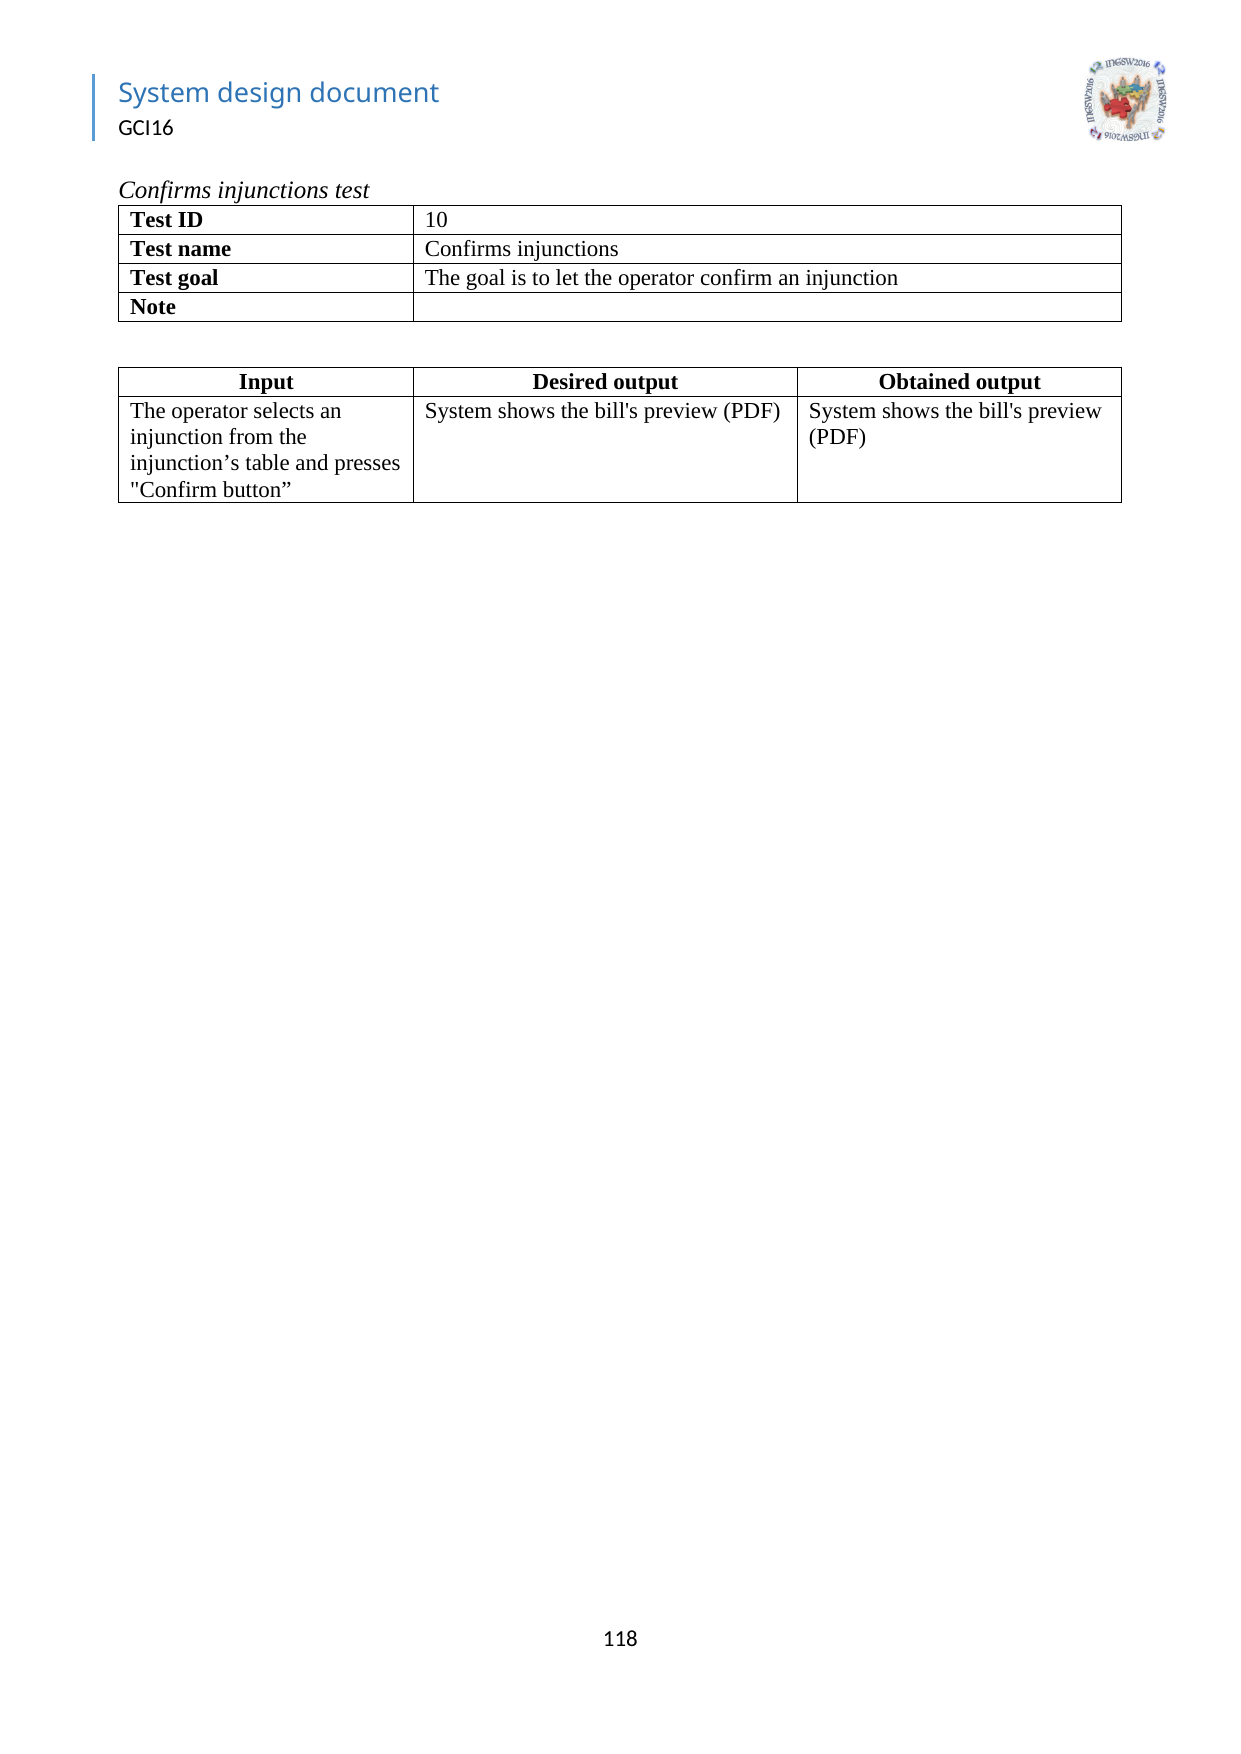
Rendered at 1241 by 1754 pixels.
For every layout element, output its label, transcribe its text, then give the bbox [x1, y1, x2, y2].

table_cell The operator selects an injunction from the injunction’s table and presses "Confirm button” [119, 397, 413, 502]
table_header Desired output [414, 368, 797, 396]
table_header Input [119, 368, 413, 396]
table_cell System shows the bill's preview (PDF) [414, 397, 797, 502]
picture [1076, 55, 1171, 149]
table_cell System shows the bill's preview (PDF) [798, 397, 1121, 502]
table_cell Test name [119, 235, 413, 263]
table_cell [414, 293, 1121, 321]
subtitle Confirms injunctions test [118, 175, 1122, 203]
table_header Test ID [119, 206, 413, 234]
table_header 10 [414, 206, 1121, 234]
table_cell Note [119, 293, 413, 321]
table_header Obtained output [798, 368, 1121, 396]
table_cell Test goal [119, 264, 413, 292]
table_cell The goal is to let the operator confirm an injunction [414, 264, 1121, 292]
table_cell Confirms injunctions [414, 235, 1121, 263]
